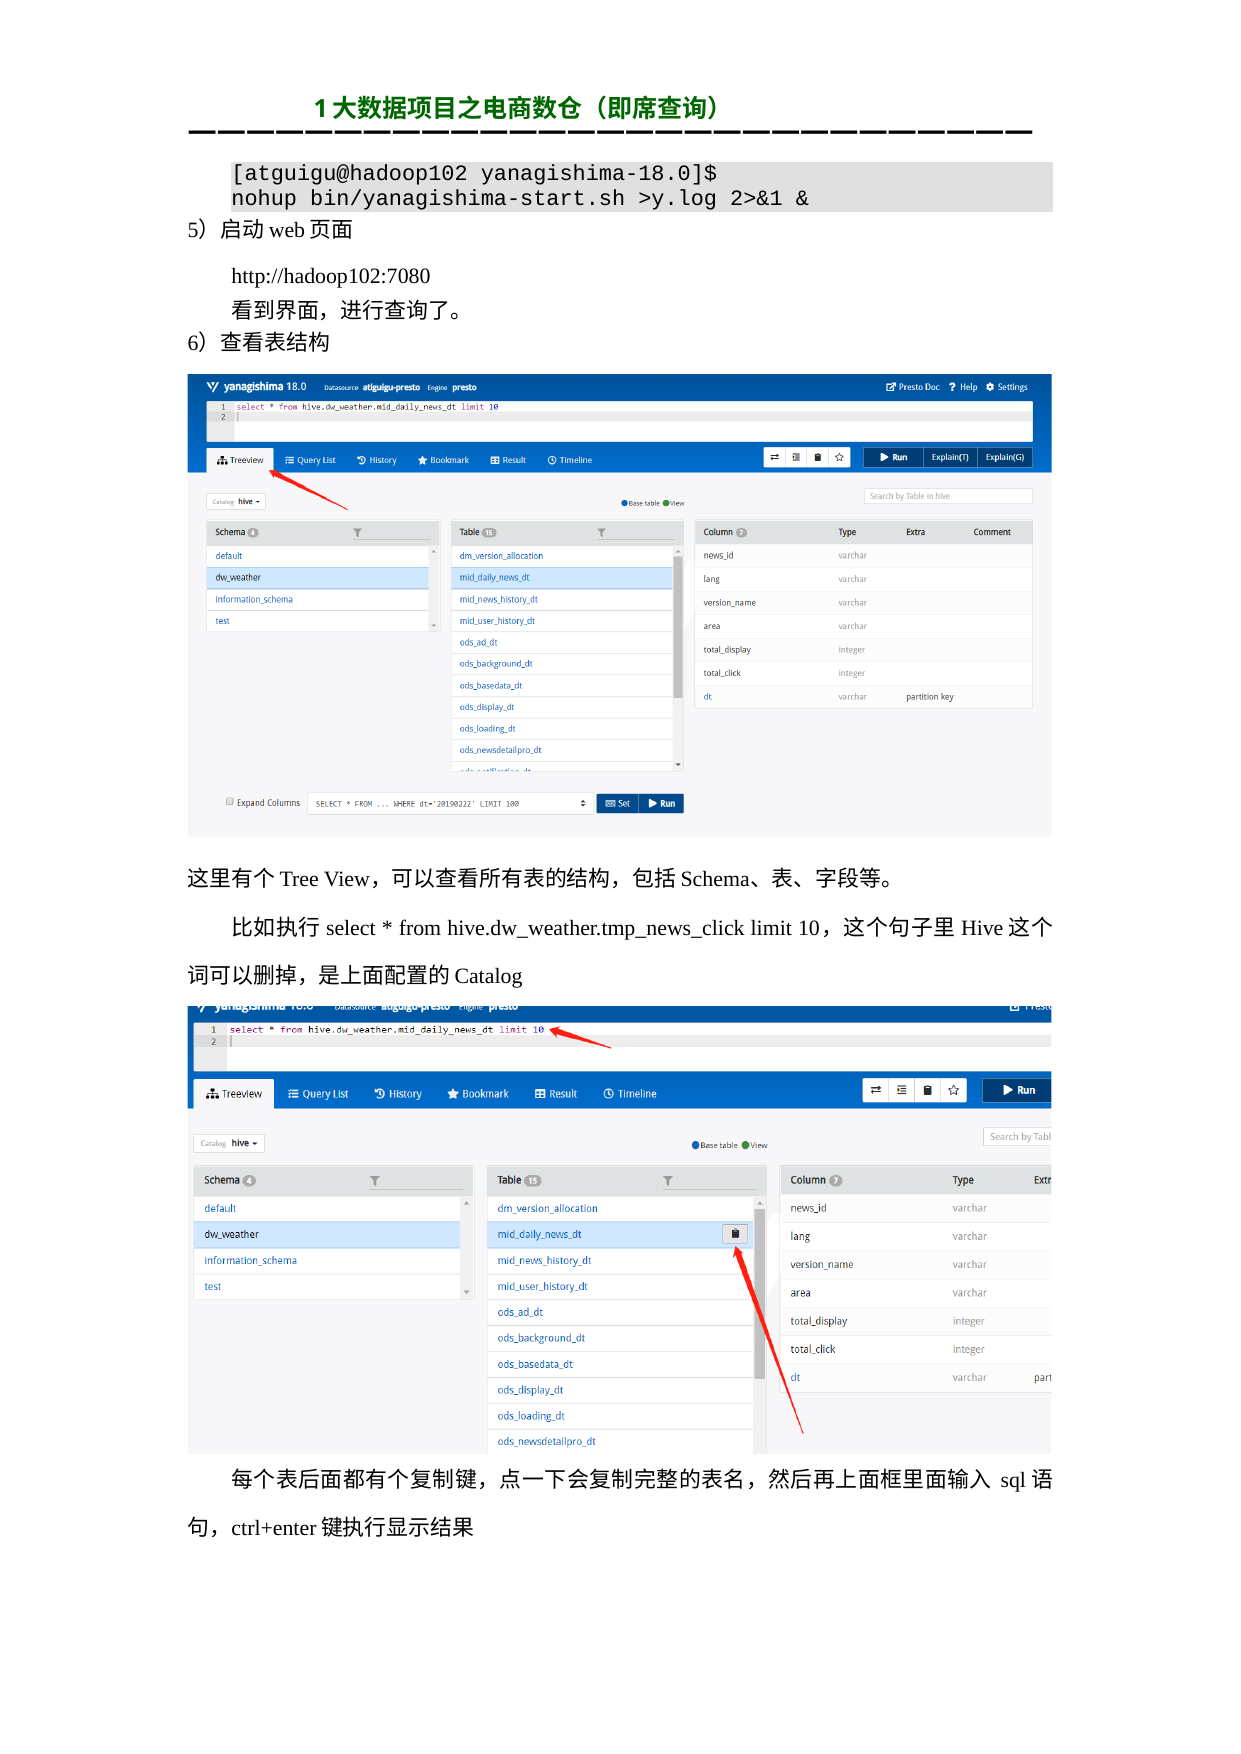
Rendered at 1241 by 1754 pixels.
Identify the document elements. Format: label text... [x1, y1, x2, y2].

text 这里有个Tree View，可以查看所有表的结构，包括Schema、表、字段等。 [187, 861, 1053, 893]
text 比如执行select * from hive.dw_weather.tmp_news_click limit 10，这个句子里Hive这个词可以删掉，是上面配置的Catalog [187, 909, 1053, 990]
text [atguigu@hadoop102 yanagishima-18.0]$ [231, 162, 1053, 187]
picture [187, 373, 1052, 837]
text 6）查看表结构 [187, 325, 1053, 357]
text 5）启动web页面 [187, 212, 1053, 244]
picture [187, 1006, 1052, 1454]
text http://hadoop102:7080 [187, 260, 1053, 292]
text nohup bin/yanagishima-start.sh >y.log 2>&1 & [231, 187, 1053, 212]
text 看到界面，进行查询了。 [187, 292, 1053, 325]
text 每个表后面都有个复制键，点一下会复制完整的表名，然后再上面框里面输入sql语句，ctrl+enter键执行显示结果 [187, 1461, 1053, 1542]
